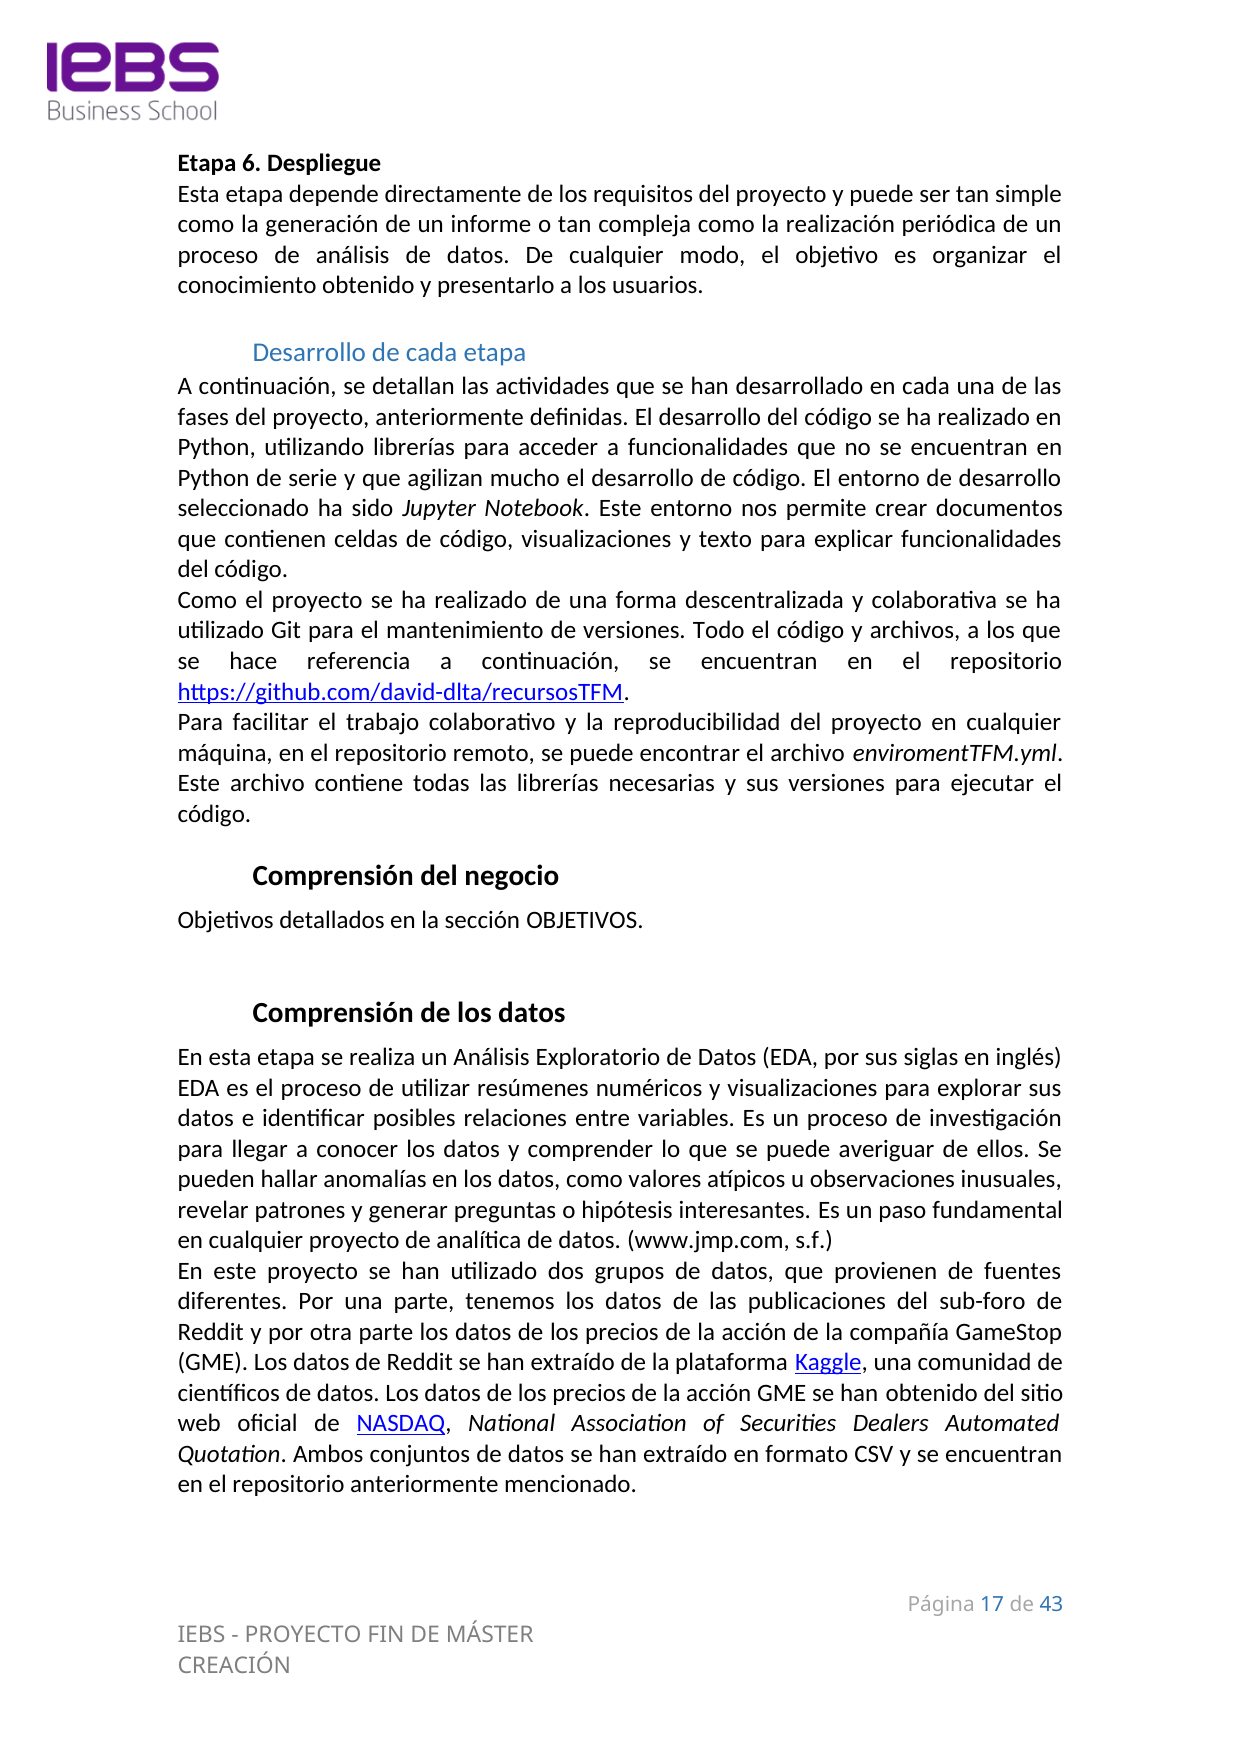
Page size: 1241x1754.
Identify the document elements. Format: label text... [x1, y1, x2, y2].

picture [21, 20, 252, 147]
subtitle Comprensión del negocio [177, 857, 1063, 893]
text A continuación, se detallan las actividades que se han desarrollado en cada una de las fases del proyecto, anteriormente definidas. El desarrollo del código se ha realizado en Python, utilizando librerías para acceder a funcionalidades que no se encuentran en Python de serie y que agilizan mucho el desarrollo de código. El entorno de desarrollo seleccionado ha sido Jupyter Notebook. Este entorno nos permite crear documentos que contienen celdas de código, visualizaciones y texto para explicar funcionalidades del código. [177, 371, 1063, 584]
text Para facilitar el trabajo colaborativo y la reproducibilidad del proyecto en cualquier máquina, en el repositorio remoto, se puede encontrar el archivo enviromentTFM.yml. Este archivo contiene todas las librerías necesarias y sus versiones para ejecutar el código. [177, 706, 1063, 828]
text En esta etapa se realiza un Análisis Exploratorio de Datos (EDA, por sus siglas en inglés) EDA es el proceso de utilizar resúmenes numéricos y visualizaciones para explorar sus datos e identificar posibles relaciones entre variables. Es un proceso de investigación para llegar a conocer los datos y comprender lo que se puede averiguar de ellos. Se pueden hallar anomalías en los datos, como valores atípicos u observaciones inusuales, revelar patrones y generar preguntas o hipótesis interesantes. Es un paso fundamental en cualquier proyecto de analítica de datos. [177, 1041, 1063, 1255]
text Etapa 6. Despliegue [177, 148, 1063, 178]
subtitle Comprensión de los datos [177, 994, 1063, 1030]
text Como el proyecto se ha realizado de una forma descentralizada y colaborativa se ha utilizado Git para el mantenimiento de versiones. Todo el código y archivos, a los que se hace referencia a continuación, se encuentran en el repositorio https://github.com/david-dlta/recursosTFM. [177, 584, 1063, 706]
subtitle Desarrollo de cada etapa [177, 335, 1063, 368]
text Esta etapa depende directamente de los requisitos del proyecto y puede ser tan simple como la generación de un informe o tan compleja como la realización periódica de un proceso de análisis de datos. De cualquier modo, el objetivo es organizar el conocimiento obtenido y presentarlo a los usuarios. [177, 178, 1063, 300]
text Objetivos detallados en la sección OBJETIVOS. [177, 904, 1063, 935]
text En este proyecto se han utilizado dos grupos de datos, que provienen de fuentes diferentes. Por una parte, tenemos los datos de las publicaciones del sub-foro de Reddit y por otra parte los datos de los precios de la acción de la compañía GameStop (GME). Los datos de Reddit se han extraído de la plataforma Kaggle, una comunidad de científicos de datos. Los datos de los precios de la acción GME se han obtenido del sitio web oficial de NASDAQ, National Association of Securities Dealers Automated Quotation. Ambos conjuntos de datos se han extraído en formato CSV y se encuentran en el repositorio anteriormente mencionado. [177, 1377, 1063, 1499]
